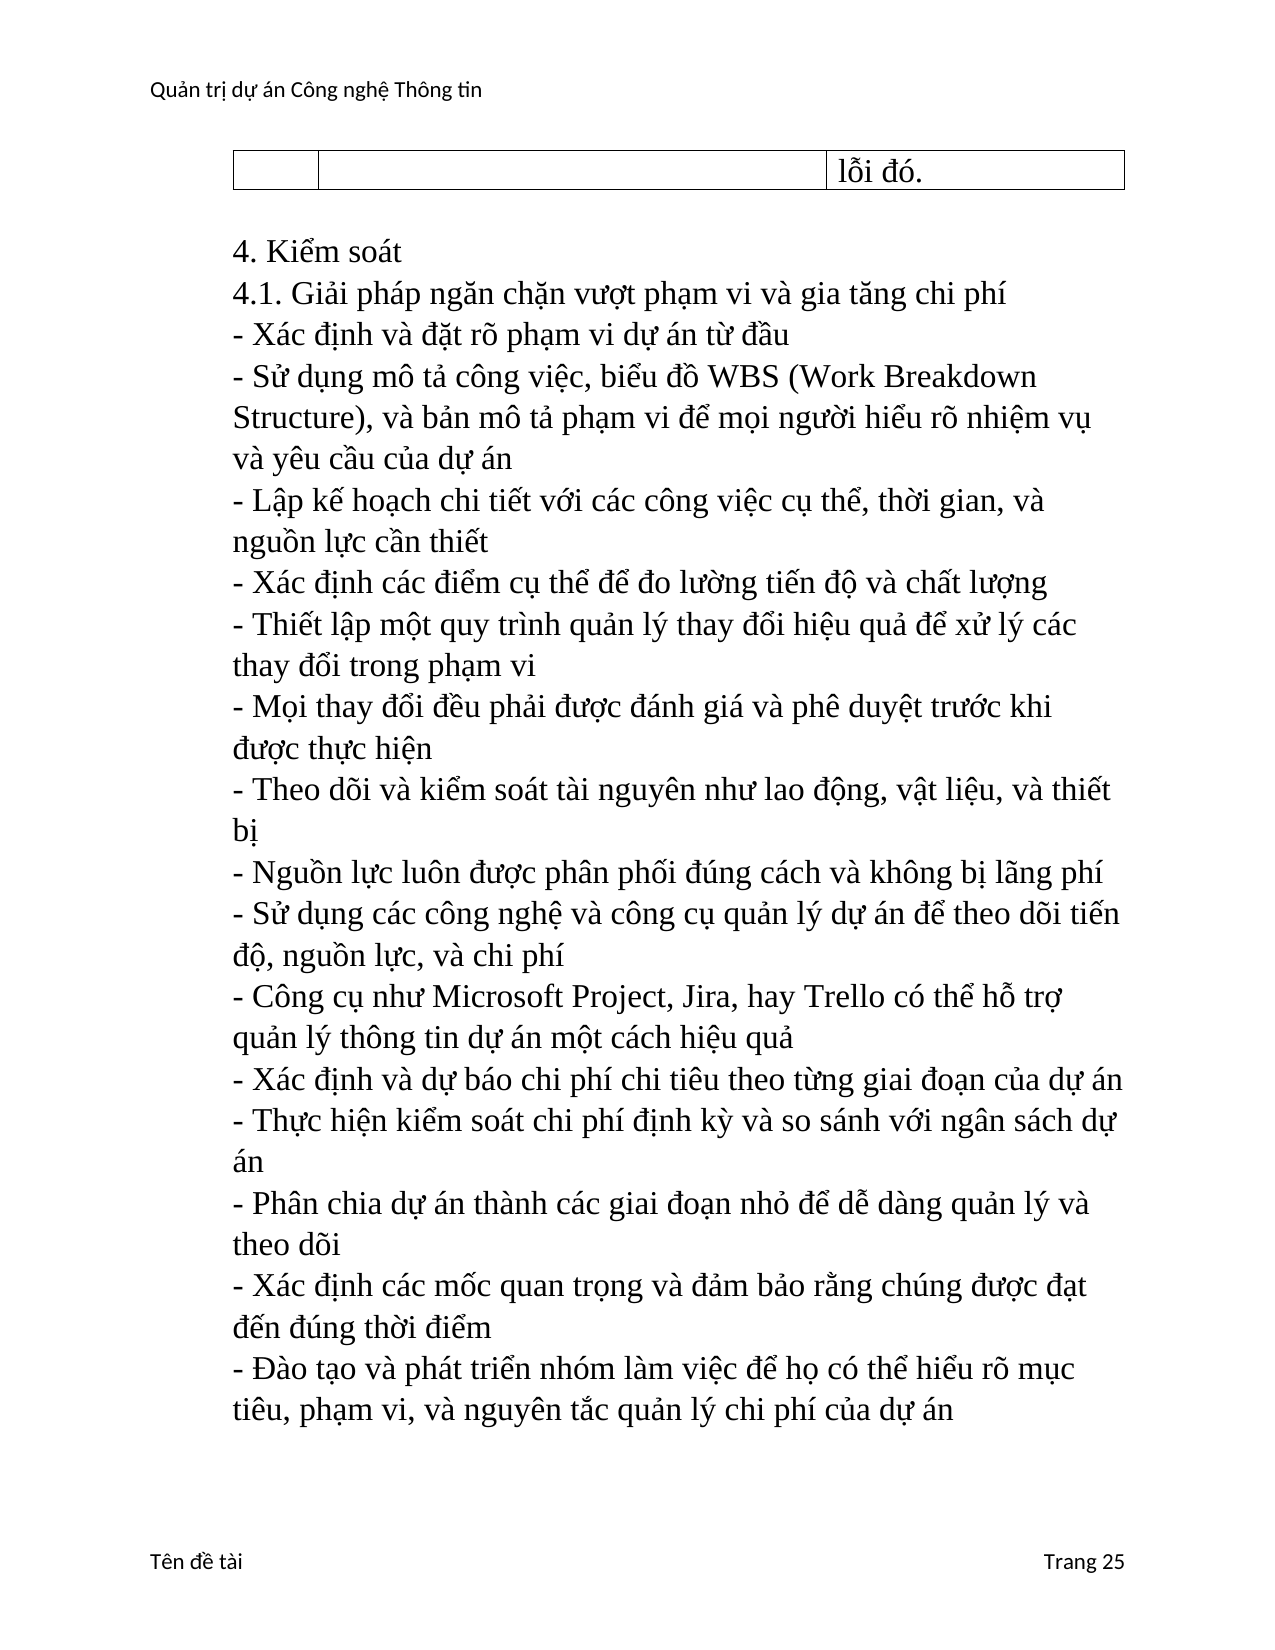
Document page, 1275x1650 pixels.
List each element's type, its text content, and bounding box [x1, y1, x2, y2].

list - Nguồn lực luôn được phân phối đúng cách và không bị lãng phí [232, 852, 1125, 890]
list 4. Kiểm soát [232, 232, 1125, 270]
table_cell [827, 151, 1124, 189]
list - Sử dụng các công nghệ và công cụ quản lý dự án để theo dõi tiến độ, nguồn lực, và chi phí [232, 893, 1125, 973]
list - Xác định và dự báo chi phí chi tiêu theo từng giai đoạn của dự án [232, 1059, 1125, 1097]
list - Phân chia dự án thành các giai đoạn nhỏ để dễ dàng quản lý và theo dõi [232, 1183, 1125, 1263]
list 4.1. Giải pháp ngăn chặn vượt phạm vi và gia tăng chi phí [232, 273, 1125, 311]
list - Xác định các mốc quan trọng và đảm bảo rằng chúng được đạt đến đúng thời điểm [232, 1266, 1125, 1345]
list - Xác định và đặt rõ phạm vi dự án từ đầu [232, 314, 1125, 353]
list - Mọi thay đổi đều phải được đánh giá và phê duyệt trước khi được thực hiện [232, 687, 1125, 766]
list - Công cụ như Microsoft Project, Jira, hay Trello có thể hỗ trợ quản lý thông tin dự án một cách hiệu quả [232, 976, 1125, 1056]
list - Xác định các điểm cụ thể để đo lường tiến độ và chất lượng [232, 563, 1125, 601]
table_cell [319, 151, 826, 189]
list - Lập kế hoạch chi tiết với các công việc cụ thể, thời gian, và nguồn lực cần thiết [232, 480, 1125, 559]
table_cell 1 [234, 151, 318, 189]
list - Thiết lập một quy trình quản lý thay đổi hiệu quả để xử lý các thay đổi trong phạm vi [232, 604, 1125, 684]
list - Đào tạo và phát triển nhóm làm việc để họ có thể hiểu rõ mục tiêu, phạm vi, và nguyên tắc quản lý chi phí của dự án [232, 1348, 1125, 1428]
list - Theo dõi và kiểm soát tài nguyên như lao động, vật liệu, và thiết bị [232, 769, 1125, 849]
list - Thực hiện kiểm soát chi phí định kỳ và so sánh với ngân sách dự án [232, 1100, 1125, 1180]
list - Sử dụng mô tả công việc, biểu đồ WBS (Work Breakdown Structure), và bản mô tả phạm vi để mọi người hiểu rõ nhiệm vụ và yêu cầu của dự án [232, 356, 1125, 477]
